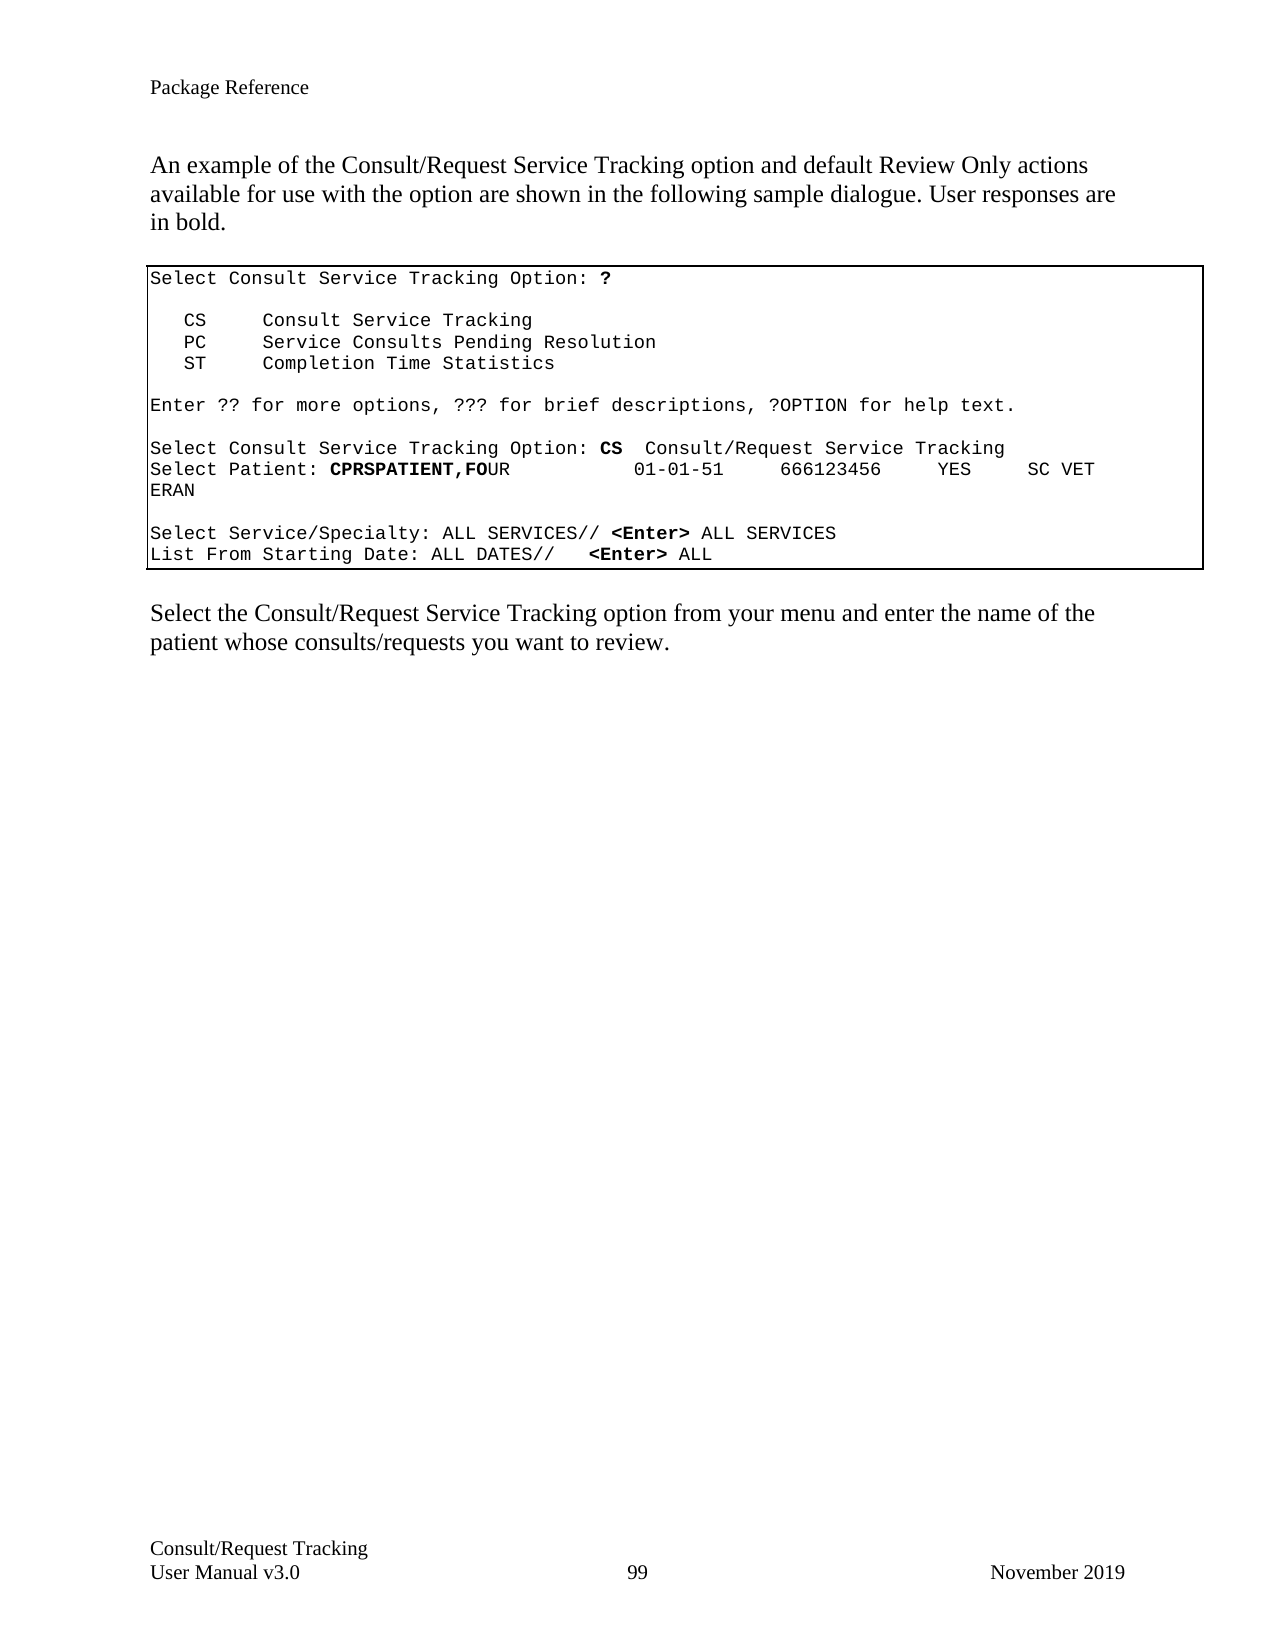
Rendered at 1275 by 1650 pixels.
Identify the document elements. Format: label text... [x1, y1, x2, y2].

text PC Service Consults Pending Resolution [148, 329, 1202, 350]
text Select the Consult/Request Service Tracking option from your menu and enter the name of the patient whose consults/requests you want to review. [150, 598, 1125, 656]
text Select Consult Service Tracking Option: ? [148, 267, 1202, 290]
text ST Completion Time Statistics [148, 350, 1202, 375]
text Select Consult Service Tracking Option: CS Consult/Request Service Tracking [148, 435, 1202, 456]
text An example of the Consult/Request Service Tracking option and default Review Only actions available for use with the option are shown in the following sample dialogue. User responses are in bold. [150, 150, 1125, 236]
text ERAN [148, 477, 1202, 502]
text CS Consult Service Tracking [148, 307, 1202, 329]
text Select Service/Specialty: ALL SERVICES// <Enter> ALL SERVICES [148, 520, 1202, 541]
text Enter ?? for more options, ??? for brief descriptions, ?OPTION for help text. [148, 392, 1202, 417]
text Select Patient: CPRSPATIENT,FOUR 01-01-51 666123456 YES SC VET [148, 456, 1202, 477]
text List From Starting Date: ALL DATES// <Enter> ALL [148, 541, 1202, 568]
